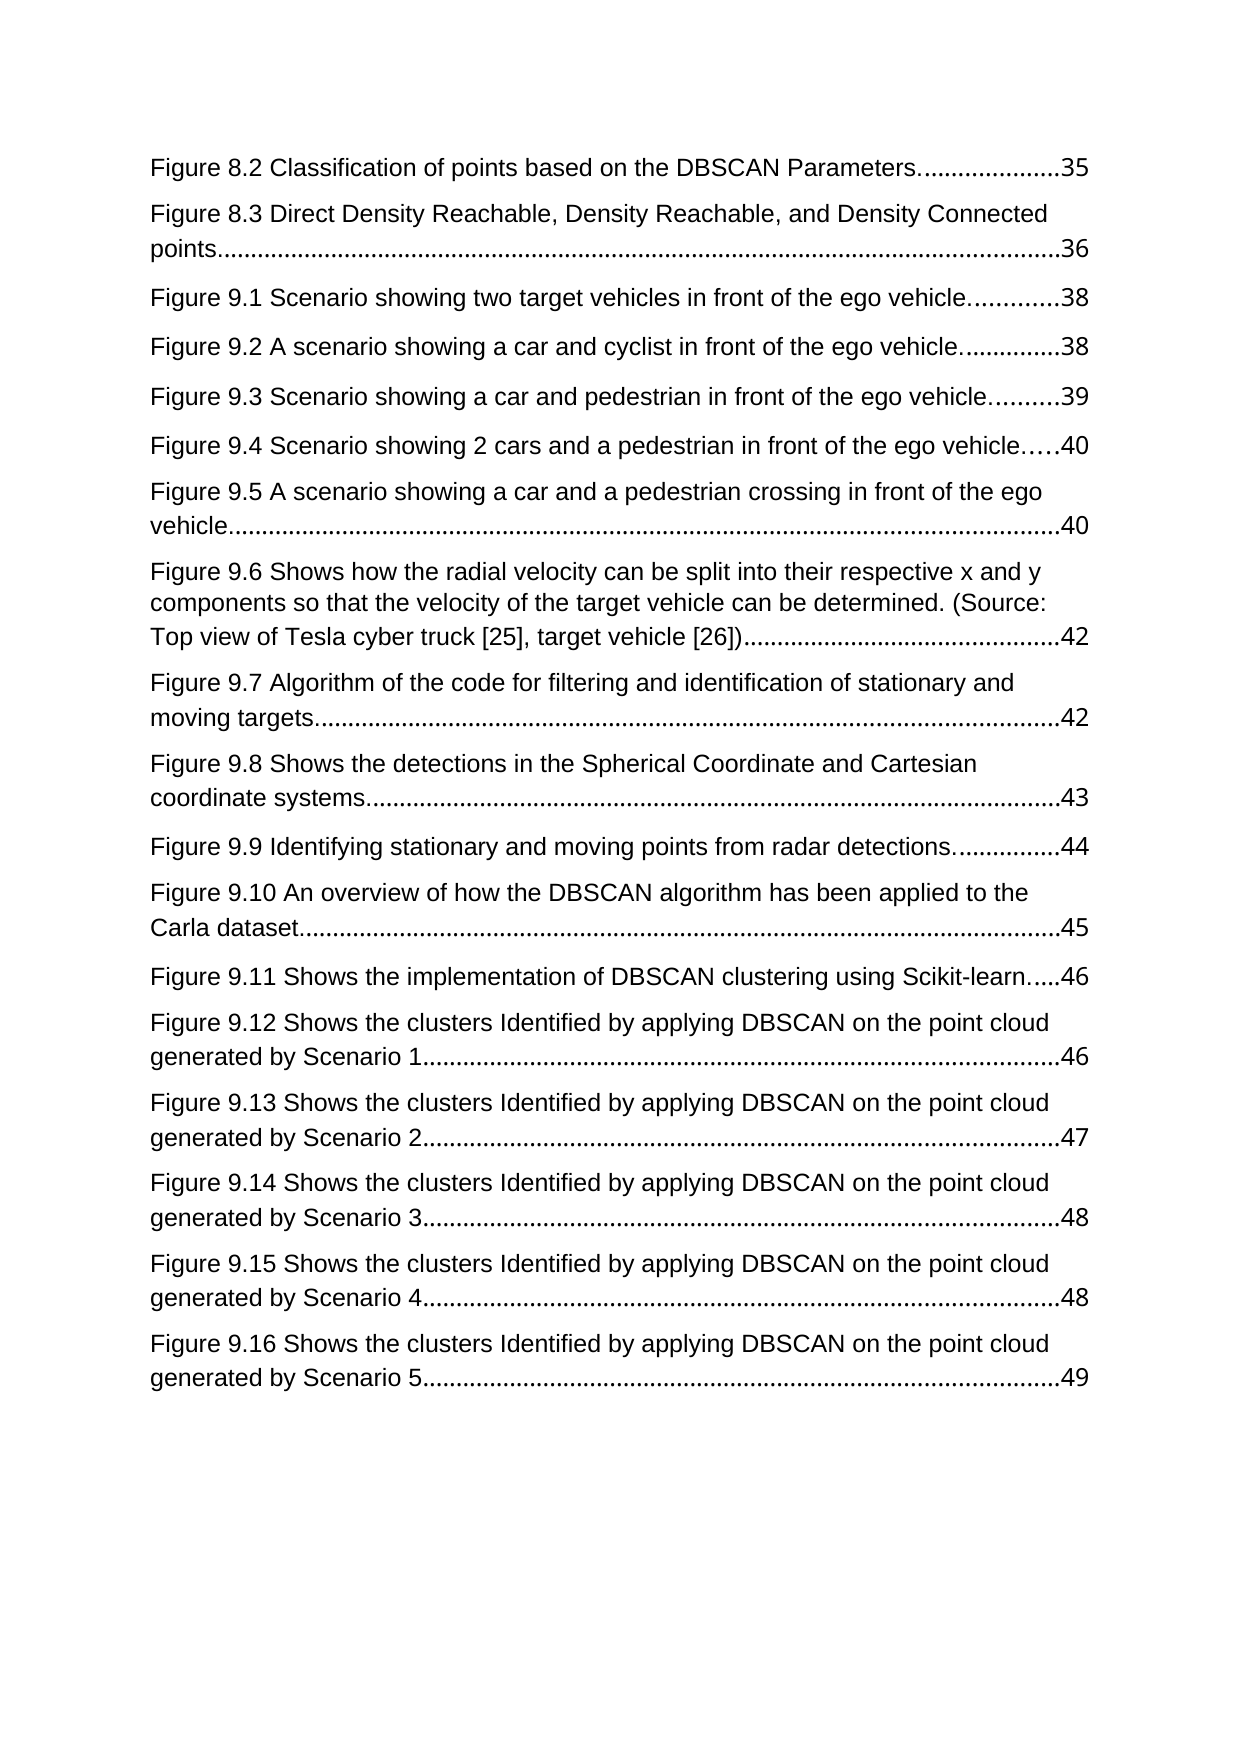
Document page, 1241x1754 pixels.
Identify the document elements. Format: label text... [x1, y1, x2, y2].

text Figure 9.9 Identifying stationary and moving points from radar detections. 44 [150, 829, 1090, 863]
text Figure 9.11 Shows the implementation of DBSCAN clustering using Scikit-learn. 46 [150, 958, 1090, 993]
text Figure 9.4 Scenario showing 2 cars and a pedestrian in front of the ego vehicle. 40 [150, 427, 1090, 461]
text Figure 9.6 Shows how the radial velocity can be split into their respective x and y components so that the velocity of the target vehicle can be determined. (Source: Top view of Tesla cyber truck [25], target vehicle [26]) 42 [150, 557, 1090, 653]
text Figure 9.2 A scenario showing a car and cyclist in front of the ego vehicle. 38 [150, 329, 1090, 363]
text Figure 9.5 A scenario showing a car and a pedestrian crossing in front of the ego vehicle. 40 [150, 477, 1090, 542]
text Figure 9.13 Shows the clusters Identified by applying DBSCAN on the point cloud generated by Scenario 2 47 [150, 1088, 1090, 1153]
text Figure 9.8 Shows the detections in the Spherical Coordinate and Cartesian coordinate systems. 43 [150, 749, 1090, 814]
text Figure 8.2 Classification of points based on the DBSCAN Parameters. 35 [150, 150, 1090, 184]
text Figure 9.10 An overview of how the DBSCAN algorithm has been applied to the Carla dataset. 45 [150, 878, 1090, 943]
text Figure 8.3 Direct Density Reachable, Density Reachable, and Density Connected points. 36 [150, 199, 1090, 264]
text Figure 9.12 Shows the clusters Identified by applying DBSCAN on the point cloud generated by Scenario 1 46 [150, 1008, 1090, 1073]
text Figure 9.7 Algorithm of the code for filtering and identification of stationary and moving targets. 42 [150, 668, 1090, 733]
text Figure 9.14 Shows the clusters Identified by applying DBSCAN on the point cloud generated by Scenario 3 48 [150, 1168, 1090, 1233]
text Figure 9.15 Shows the clusters Identified by applying DBSCAN on the point cloud generated by Scenario 4 48 [150, 1249, 1090, 1314]
text Figure 9.16 Shows the clusters Identified by applying DBSCAN on the point cloud generated by Scenario 5 49 [150, 1329, 1090, 1394]
text Figure 9.3 Scenario showing a car and pedestrian in front of the ego vehicle. 39 [150, 378, 1090, 412]
text Figure 9.1 Scenario showing two target vehicles in front of the ego vehicle. 38 [150, 279, 1090, 314]
